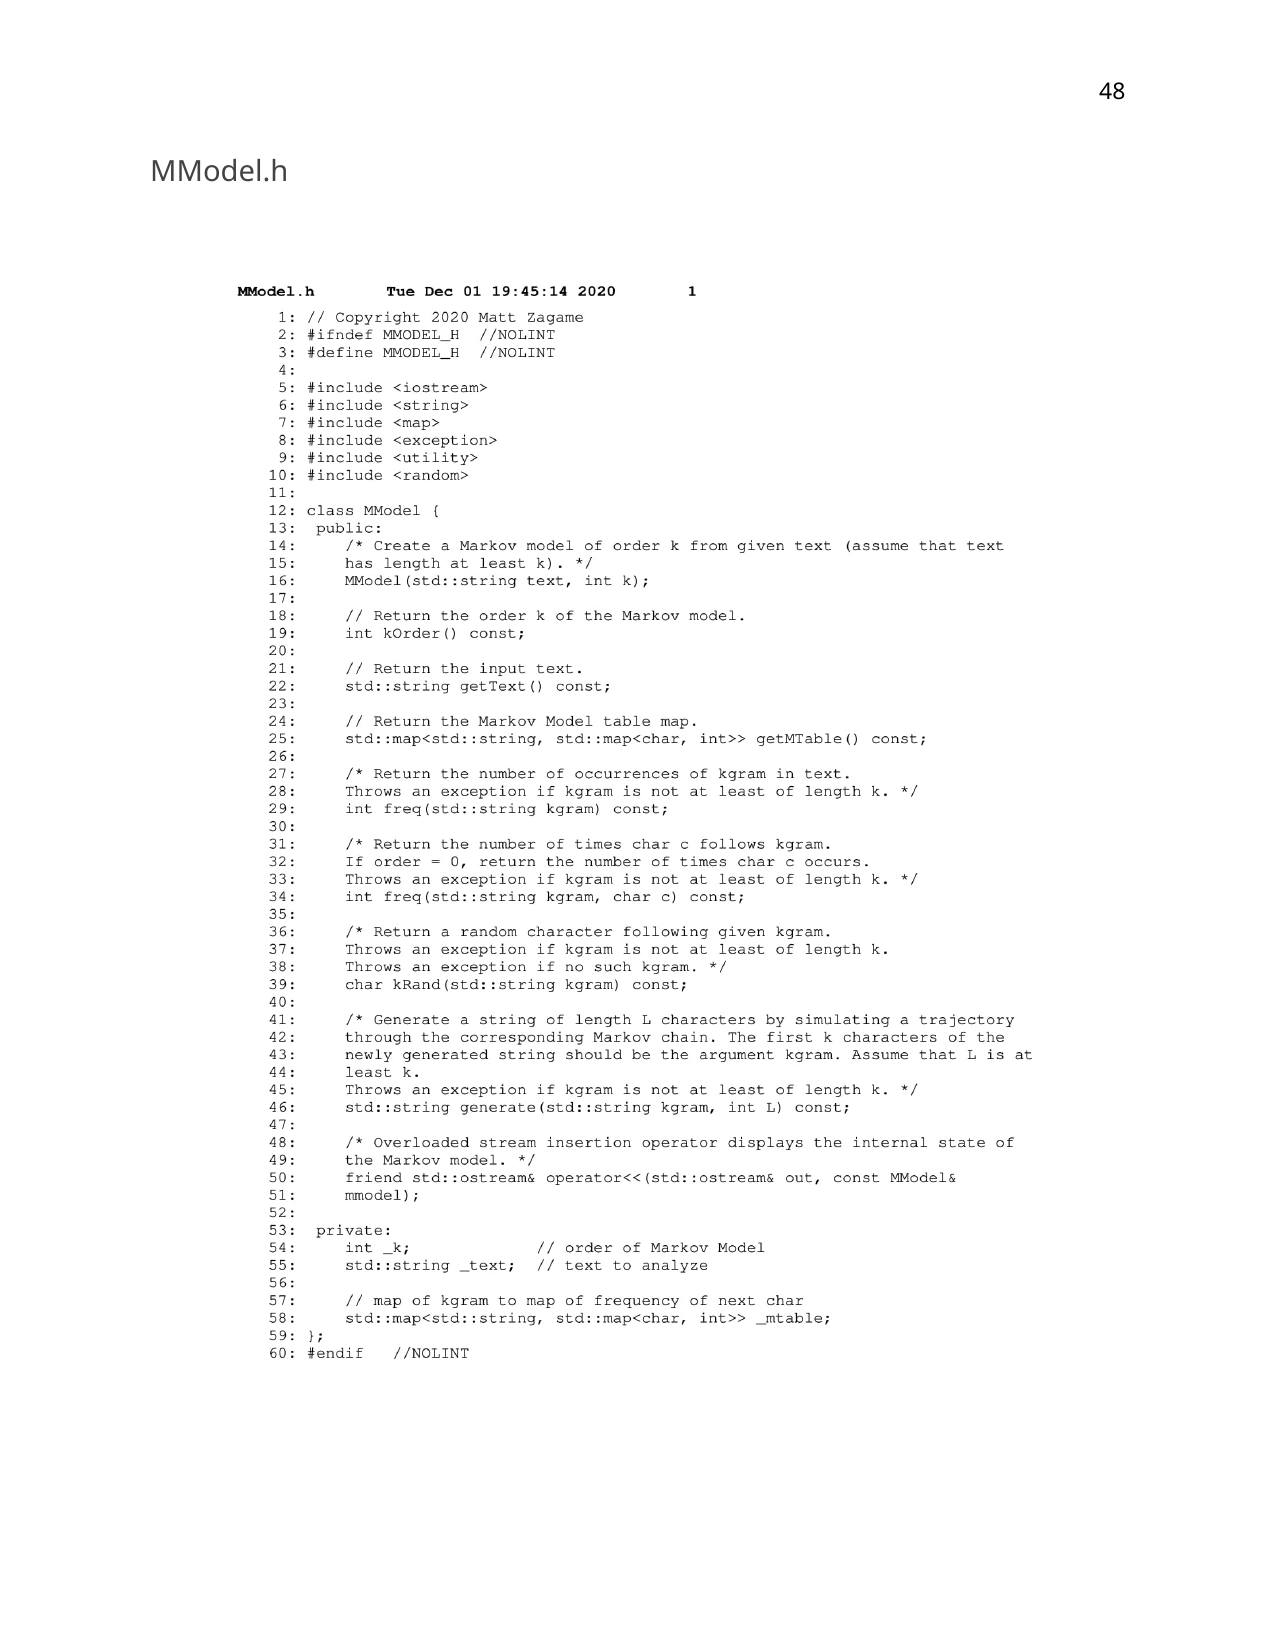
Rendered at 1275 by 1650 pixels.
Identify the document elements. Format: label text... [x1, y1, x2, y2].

subtitle MModel.h [150, 150, 1125, 190]
picture [150, 198, 1125, 1461]
